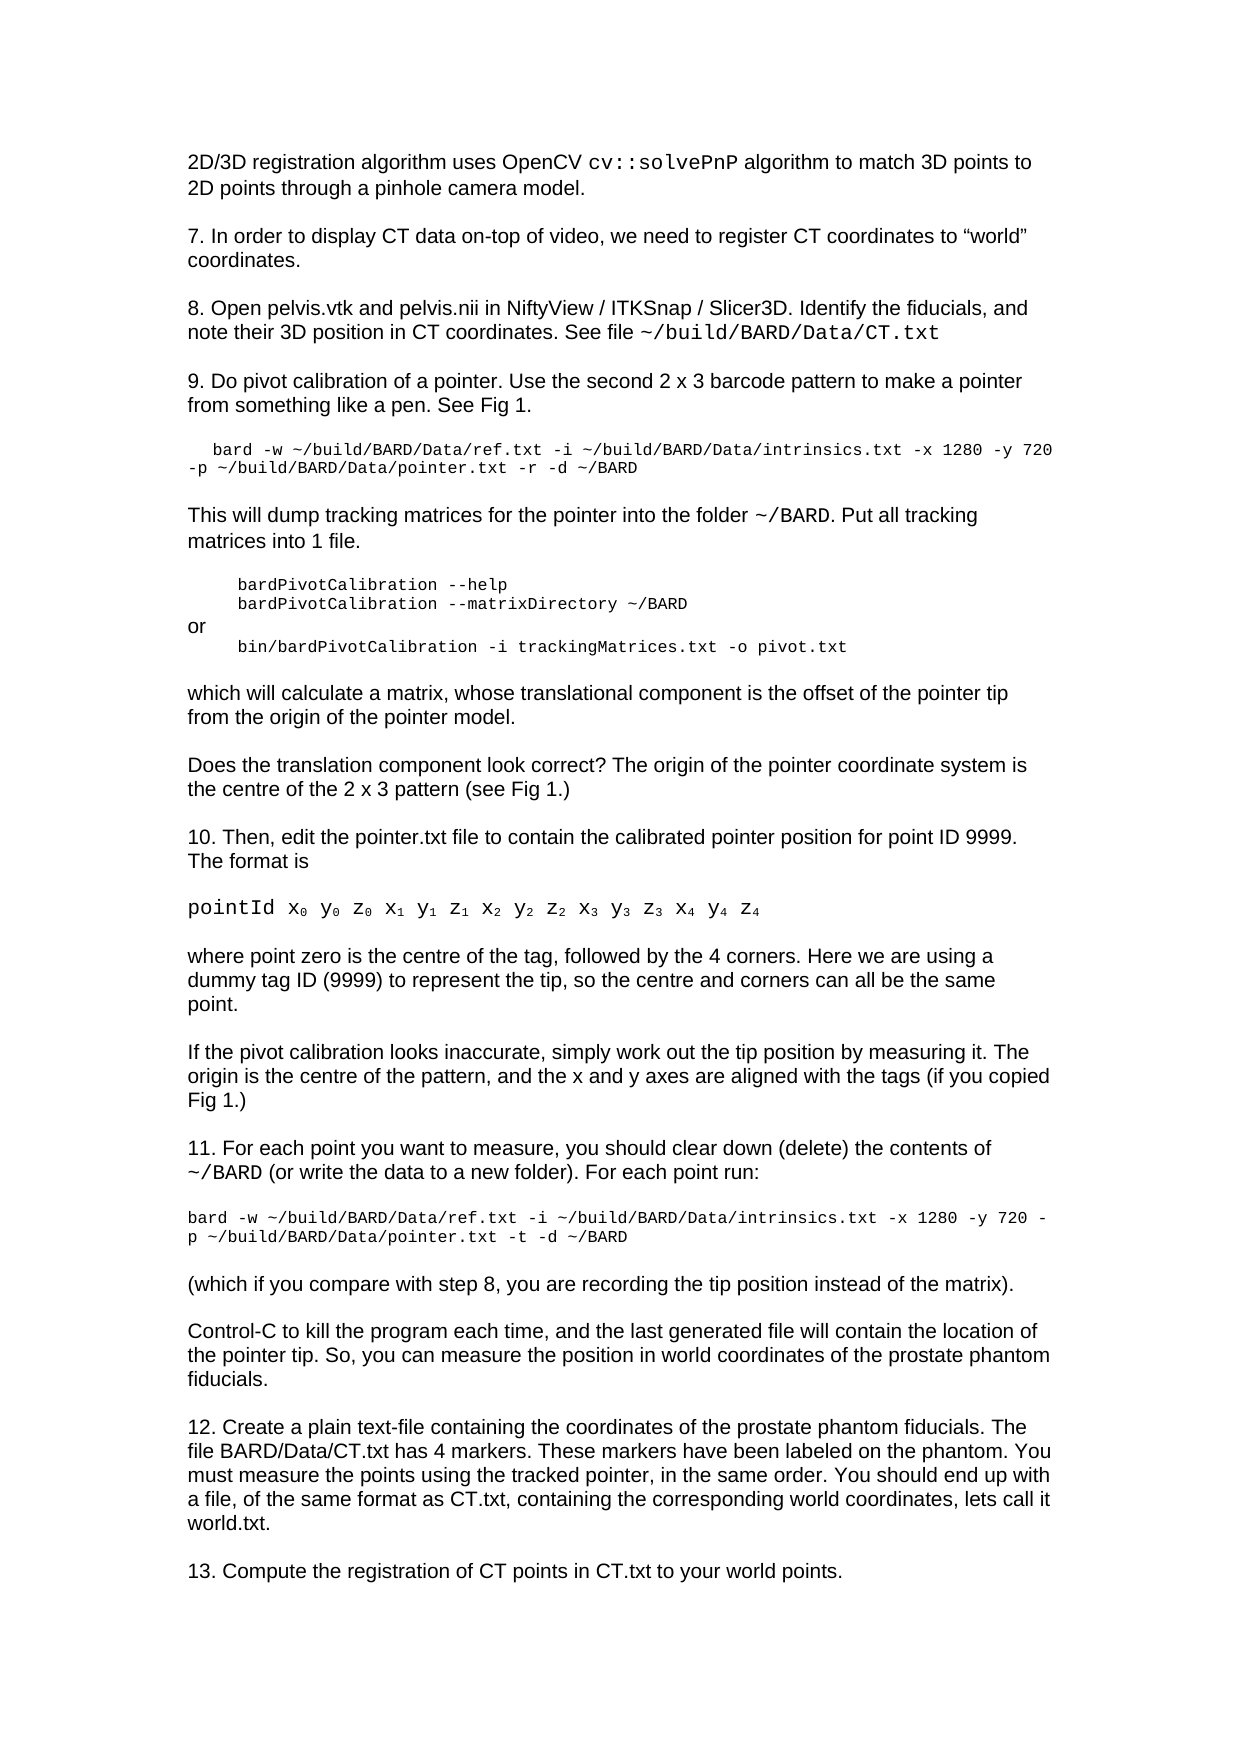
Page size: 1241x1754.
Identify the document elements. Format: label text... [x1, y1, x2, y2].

text If the pivot calibration looks inaccurate, simply work out the tip position by measuring it. The origin is the centre of the pattern, and the x and y axes are aligned with the tags (if you copied Fig 1.) [187, 1040, 1053, 1112]
text 13. Compute the registration of CT points in CT.txt to your world points. [187, 1559, 1053, 1583]
text where point zero is the centre of the tag, followed by the 4 corners. Here we are using a dummy tag ID (9999) to represent the tip, so the centre and corners can all be the same point. [187, 944, 1053, 1016]
text bin/bardPivotCalibration -i trackingMatrices.txt -o pivot.txt [187, 638, 1053, 657]
text 8. Open pelvis.vtk and pelvis.nii in NiftyView / ITKSnap / Slicer3D. Identify the fiducials, and note their 3D position in CT coordinates. See file ~/build/BARD/Data/CT.txt [187, 296, 1053, 345]
text 7. In order to display CT data on-top of video, we need to register CT coordinates to “world” coordinates. [187, 224, 1053, 272]
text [187, 150, 1053, 200]
text bard -w ~/build/BARD/Data/ref.txt -i ~/build/BARD/Data/intrinsics.txt -x 1280 -y 720 -p ~/build/BARD/Data/pointer.txt -t -d ~/BARD [187, 1210, 1053, 1247]
text or [187, 614, 1053, 638]
text 11. For each point you want to measure, you should clear down (delete) the contents of ~/BARD (or write the data to a new folder). For each point run: [187, 1136, 1053, 1186]
text This will dump tracking matrices for the pointer into the folder ~/BARD. Put all tracking matrices into 1 file. [187, 503, 1053, 553]
text bardPivotCalibration --matrixDirectory ~/BARD [187, 596, 1053, 614]
text 9. Do pivot calibration of a pointer. Use the second 2 x 3 barcode pattern to make a pointer from something like a pen. See Fig 1. [187, 369, 1053, 417]
text pointId x0 y0 z0 x1 y1 z1 x2 y2 z2 x3 y3 z3 x4 y4 z4 [187, 897, 1053, 920]
text bardPivotCalibration --help [187, 577, 1053, 596]
text which will calculate a matrix, whose translational component is the offset of the pointer tip from the origin of the pointer model. [187, 681, 1053, 729]
text (which if you compare with step 8, you are recording the tip position instead of the matrix). [187, 1271, 1053, 1295]
text Does the translation component look correct? The origin of the pointer coordinate system is the centre of the 2 x 3 pattern (see Fig 1.) [187, 753, 1053, 801]
text Control-C to kill the program each time, and the last generated file will contain the location of the pointer tip. So, you can measure the position in world coordinates of the prostate phantom fiducials. [187, 1319, 1053, 1391]
text 12. Create a plain text-file containing the coordinates of the prostate phantom fiducials. The file BARD/Data/CT.txt has 4 markers. These markers have been labeled on the phantom. You must measure the points using the tracked pointer, in the same order. You should end up with a file, of the same format as CT.txt, containing the corresponding world coordinates, lets call it world.txt. [187, 1415, 1053, 1535]
text 10. Then, edit the pointer.txt file to contain the calibrated pointer position for point ID 9999. The format is [187, 825, 1053, 873]
text bard -w ~/build/BARD/Data/ref.txt -i ~/build/BARD/Data/intrinsics.txt -x 1280 -y 720 -p ~/build/BARD/Data/pointer.txt -r -d ~/BARD [187, 441, 1053, 479]
